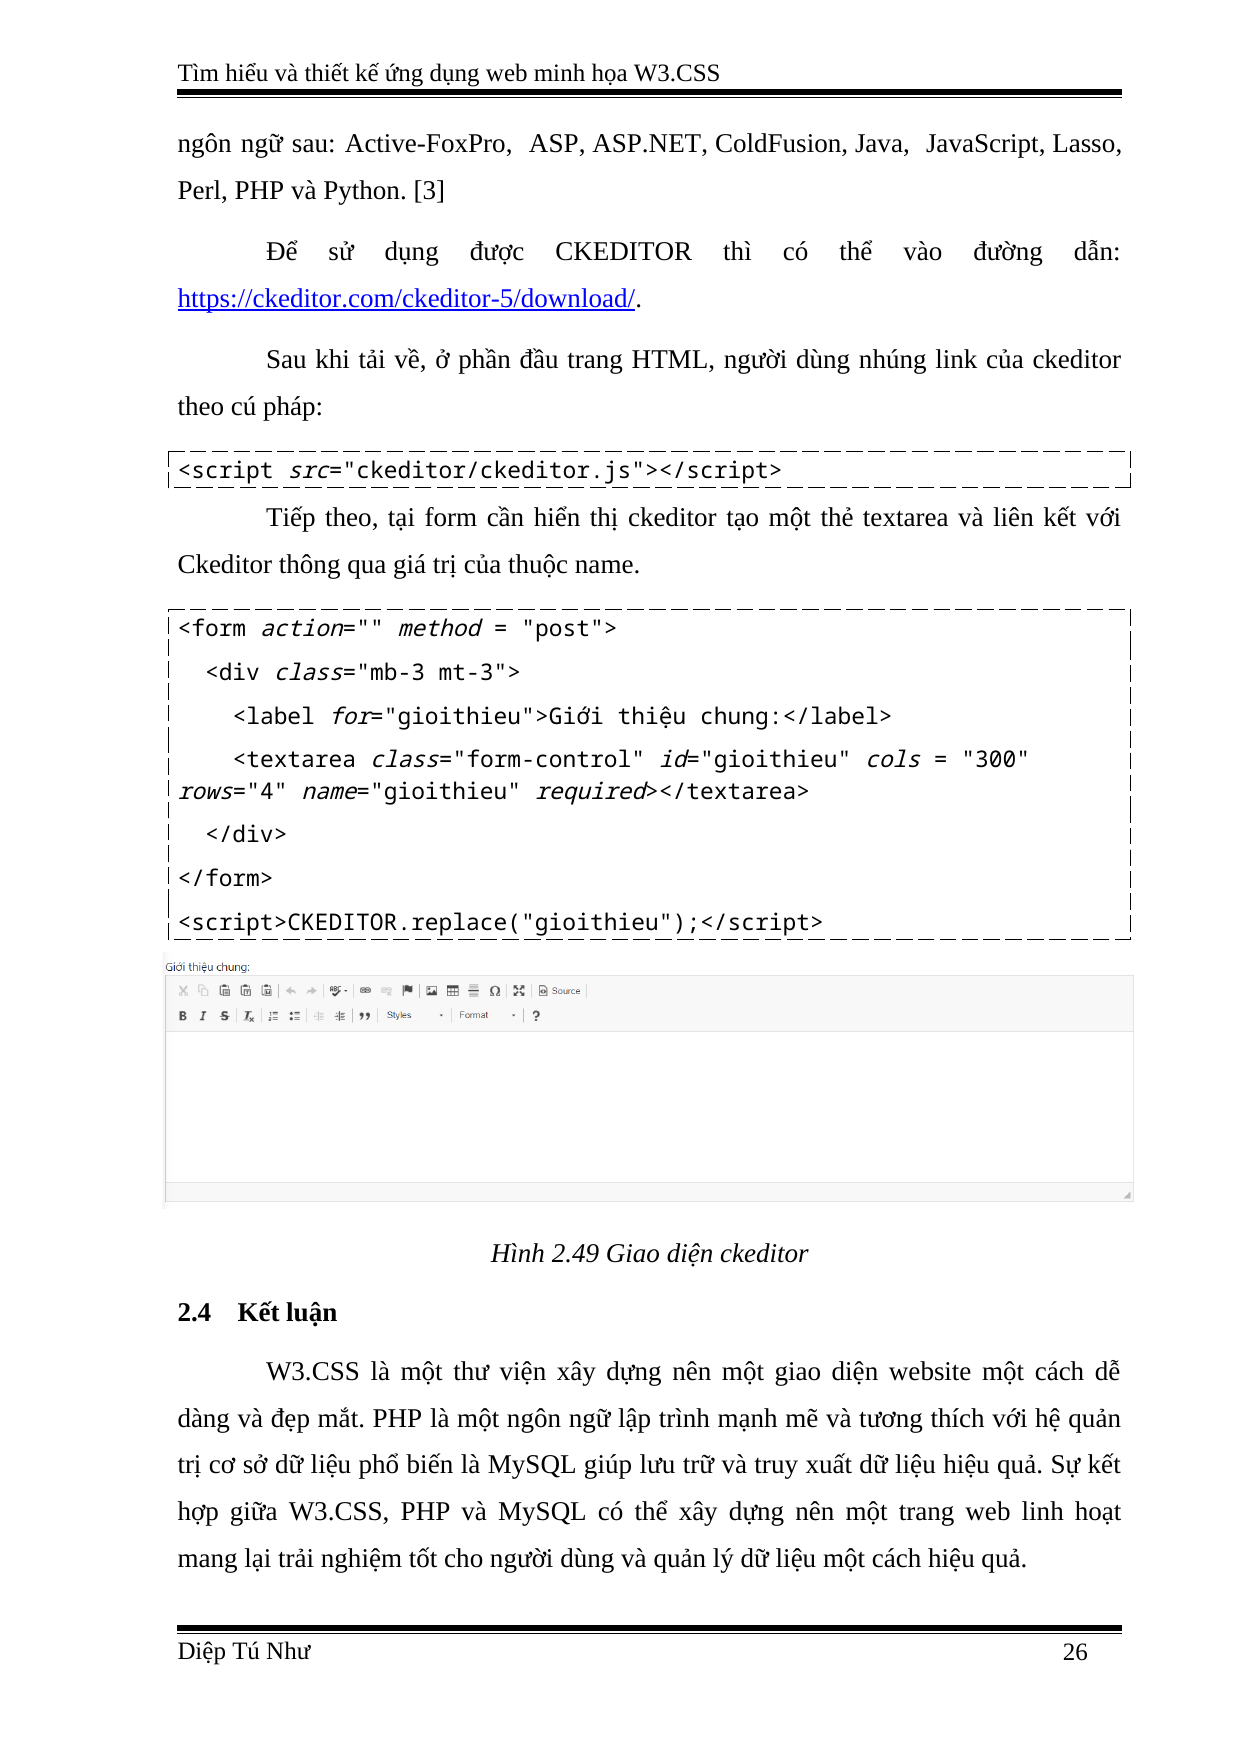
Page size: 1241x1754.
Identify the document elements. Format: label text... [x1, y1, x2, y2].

text <div class="mb-3 mt-3"> [168, 653, 1131, 687]
text </div> [168, 815, 1131, 849]
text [177, 127, 1122, 205]
picture [162, 952, 1139, 1209]
text Tiếp theo, tại form cần hiển thị ckeditor tạo một thẻ textarea và liên kết với Ckeditor thông qua giá trị của thuộc name. [177, 501, 1122, 579]
text <script>CKEDITOR.replace("gioithieu");</script> [168, 903, 1131, 940]
subtitle Kết luận [177, 1296, 1122, 1327]
text Để sử dụng được CKEDITOR thì có thể vào đường dẫn: https://ckeditor.com/ckeditor-5/download/. [177, 235, 1122, 313]
text W3.CSS là một thư viện xây dựng nên một giao diện website một cách dễ dàng và đẹp mắt. PHP là một ngôn ngữ lập trình mạnh mẽ và tương thích với hệ quản trị cơ sở dữ liệu phổ biến là MySQL giúp lưu trữ và truy xuất dữ liệu hiệu quả. Sự kết hợp giữa W3.CSS, PHP và MySQL có thể xây dựng nên một trang web linh hoạt mang lại trải nghiệm tốt cho người dùng và quản lý dữ liệu một cách hiệu quả. [177, 1355, 1122, 1573]
text Sau khi tải về, ở phần đầu trang HTML, người dùng nhúng link của ckeditor theo cú pháp: [177, 343, 1122, 421]
text <script src="ckeditor/ckeditor.js"></script> [168, 451, 1131, 488]
text </form> [168, 859, 1131, 893]
text <form action="" method = "post"> [168, 609, 1131, 643]
text <label for="gioithieu">Giới thiệu chung:</label> [168, 696, 1131, 731]
text <textarea class="form-control" id="gioithieu" cols = "300" rows="4" name="gioithieu" required></textarea> [168, 740, 1131, 806]
